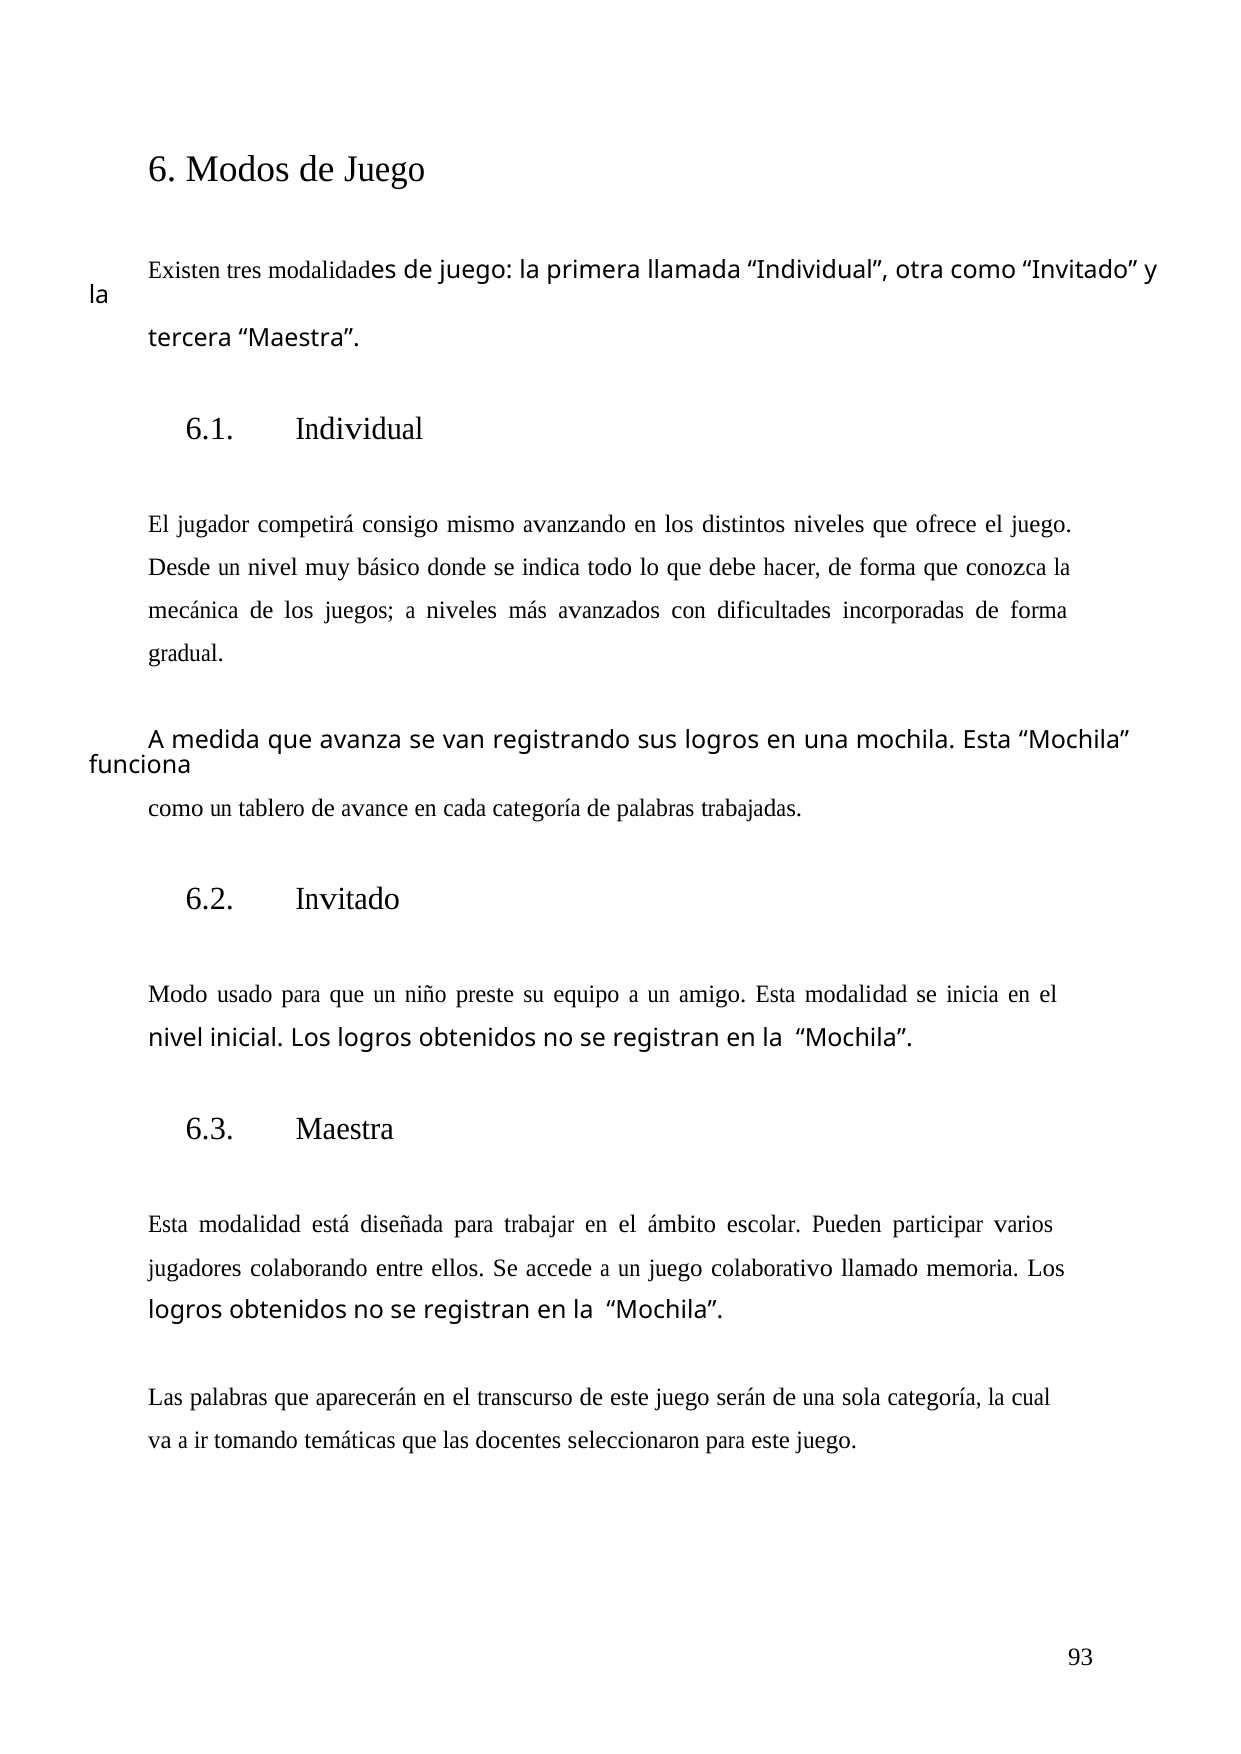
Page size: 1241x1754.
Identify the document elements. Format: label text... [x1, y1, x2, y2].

text Esta modalidad está diseñada para trabajar en el ámbito escolar. Pueden participar varios [88, 1213, 1160, 1238]
text tercera “Maestra”. [88, 326, 1160, 351]
text 6.2. Invitado [88, 883, 1160, 916]
text Existen tres modalidades de juego: la primera llamada “Individual”, otra como “Invitado” y la [88, 258, 1160, 308]
text como un tablero de avance en cada categoría de palabras trabajadas. [88, 796, 1160, 821]
text 6. Modos de Juego [88, 151, 1160, 189]
text Desde un nivel muy básico donde se indica todo lo que debe hacer, de forma que conozca la [88, 556, 1160, 581]
text jugadores colaborando entre ellos. Se accede a un juego colaborativo llamado memoria. Los [88, 1256, 1160, 1281]
text 6.3. Maestra [88, 1113, 1160, 1146]
text mecánica de los juegos; a niveles más avanzados con dificultades incorporadas de forma [88, 599, 1160, 624]
text A medida que avanza se van registrando sus logros en una mochila. Esta “Mochila” funciona [88, 728, 1160, 778]
text logros obtenidos no se registran en la “Mochila”. [88, 1299, 1160, 1324]
text va a ir tomando temáticas que las docentes seleccionaron para este juego. [88, 1428, 1160, 1453]
text nivel inicial. Los logros obtenidos no se registran en la “Mochila”. [88, 1026, 1160, 1051]
text 93 [88, 1645, 1160, 1670]
text 6.1. Individual [88, 413, 1160, 446]
text Modo usado para que un niño preste su equipo a un amigo. Esta modalidad se inicia en el [88, 983, 1160, 1008]
text Las palabras que aparecerán en el transcurso de este juego serán de una sola categoría, la cual [88, 1385, 1160, 1410]
text El jugador competirá consigo mismo avanzando en los distintos niveles que ofrece el juego. [88, 513, 1160, 538]
text gradual. [88, 642, 1160, 667]
